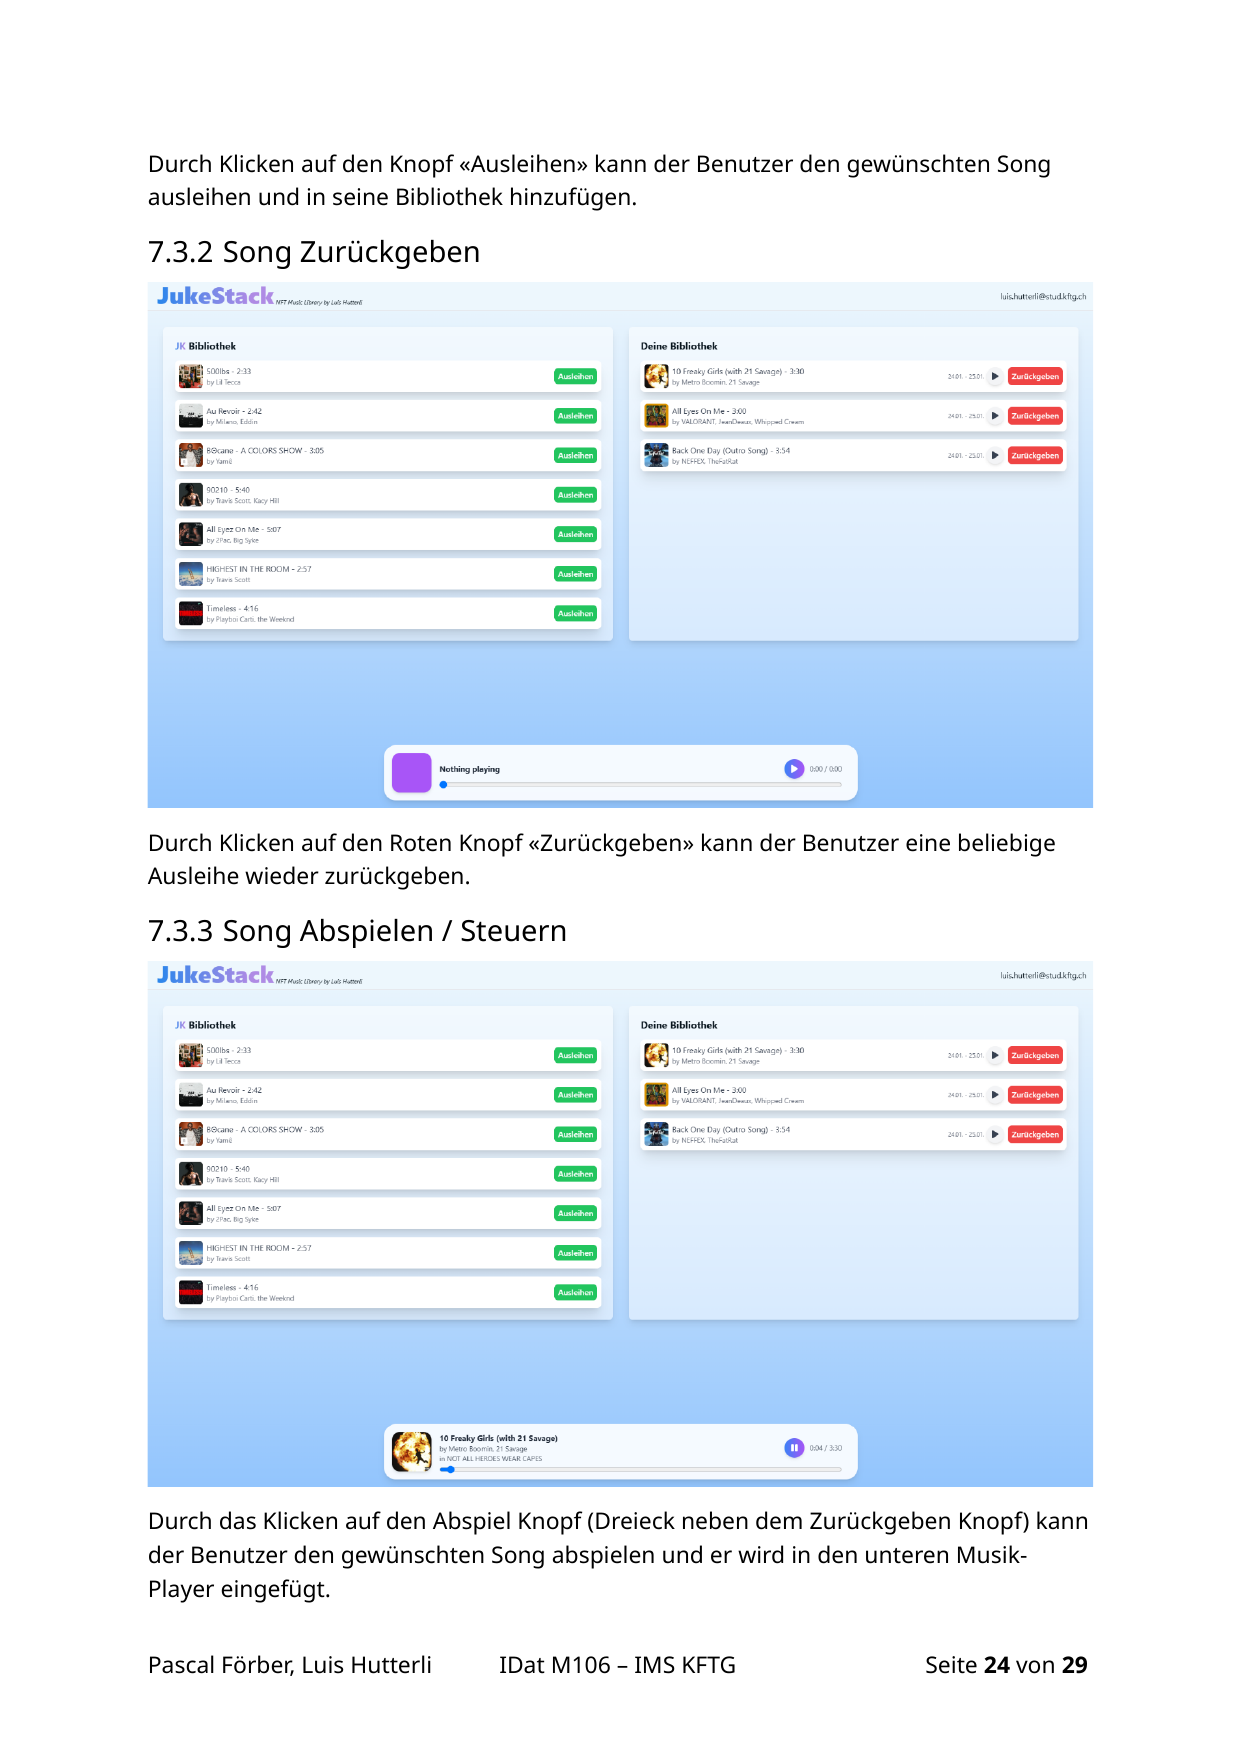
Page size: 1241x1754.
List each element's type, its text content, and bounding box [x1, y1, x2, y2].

text Durch das Klicken auf den Abspiel Knopf (Dreieck neben dem Zurückgeben Knopf) kann der Benutzer den gewünschten Song abspielen und er wird in den unteren Musik-Player eingefügt. [148, 1505, 1093, 1604]
subtitle Song Zurückgeben [148, 232, 1093, 271]
picture [147, 961, 1094, 1487]
subtitle Song Abspielen / Steuern [148, 911, 1093, 950]
picture [147, 282, 1094, 808]
text Durch Klicken auf den Roten Knopf «Zurückgeben» kann der Benutzer eine beliebige Ausleihe wieder zurückgeben. [148, 826, 1093, 891]
text Durch Klicken auf den Knopf «Ausleihen» kann der Benutzer den gewünschten Song ausleihen und in seine Bibliothek hinzufügen. [148, 148, 1093, 213]
